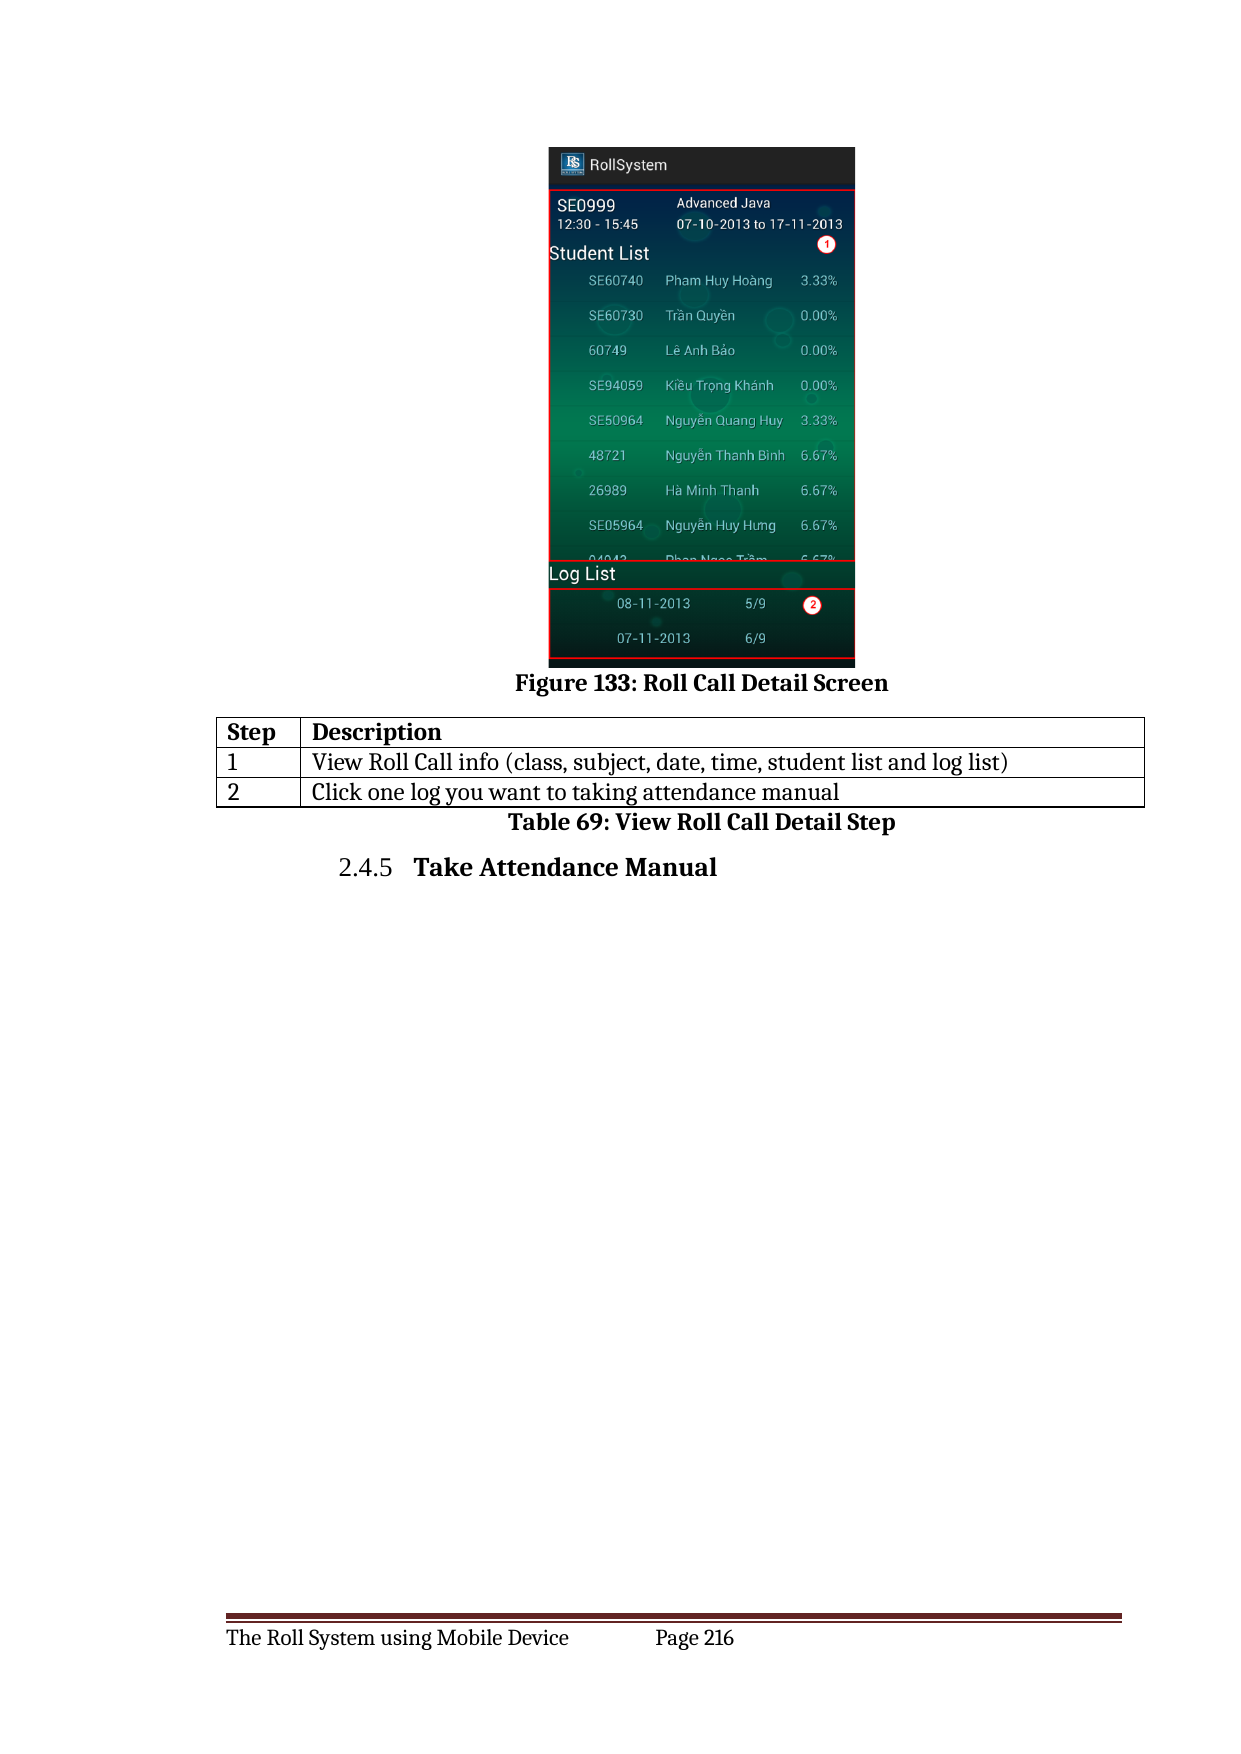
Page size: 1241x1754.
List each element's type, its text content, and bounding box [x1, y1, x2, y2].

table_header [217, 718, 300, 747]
subtitle Take Attendance Manual [338, 851, 1122, 883]
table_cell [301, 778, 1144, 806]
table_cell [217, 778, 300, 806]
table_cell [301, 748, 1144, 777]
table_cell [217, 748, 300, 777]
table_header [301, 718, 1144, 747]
picture [548, 147, 856, 668]
